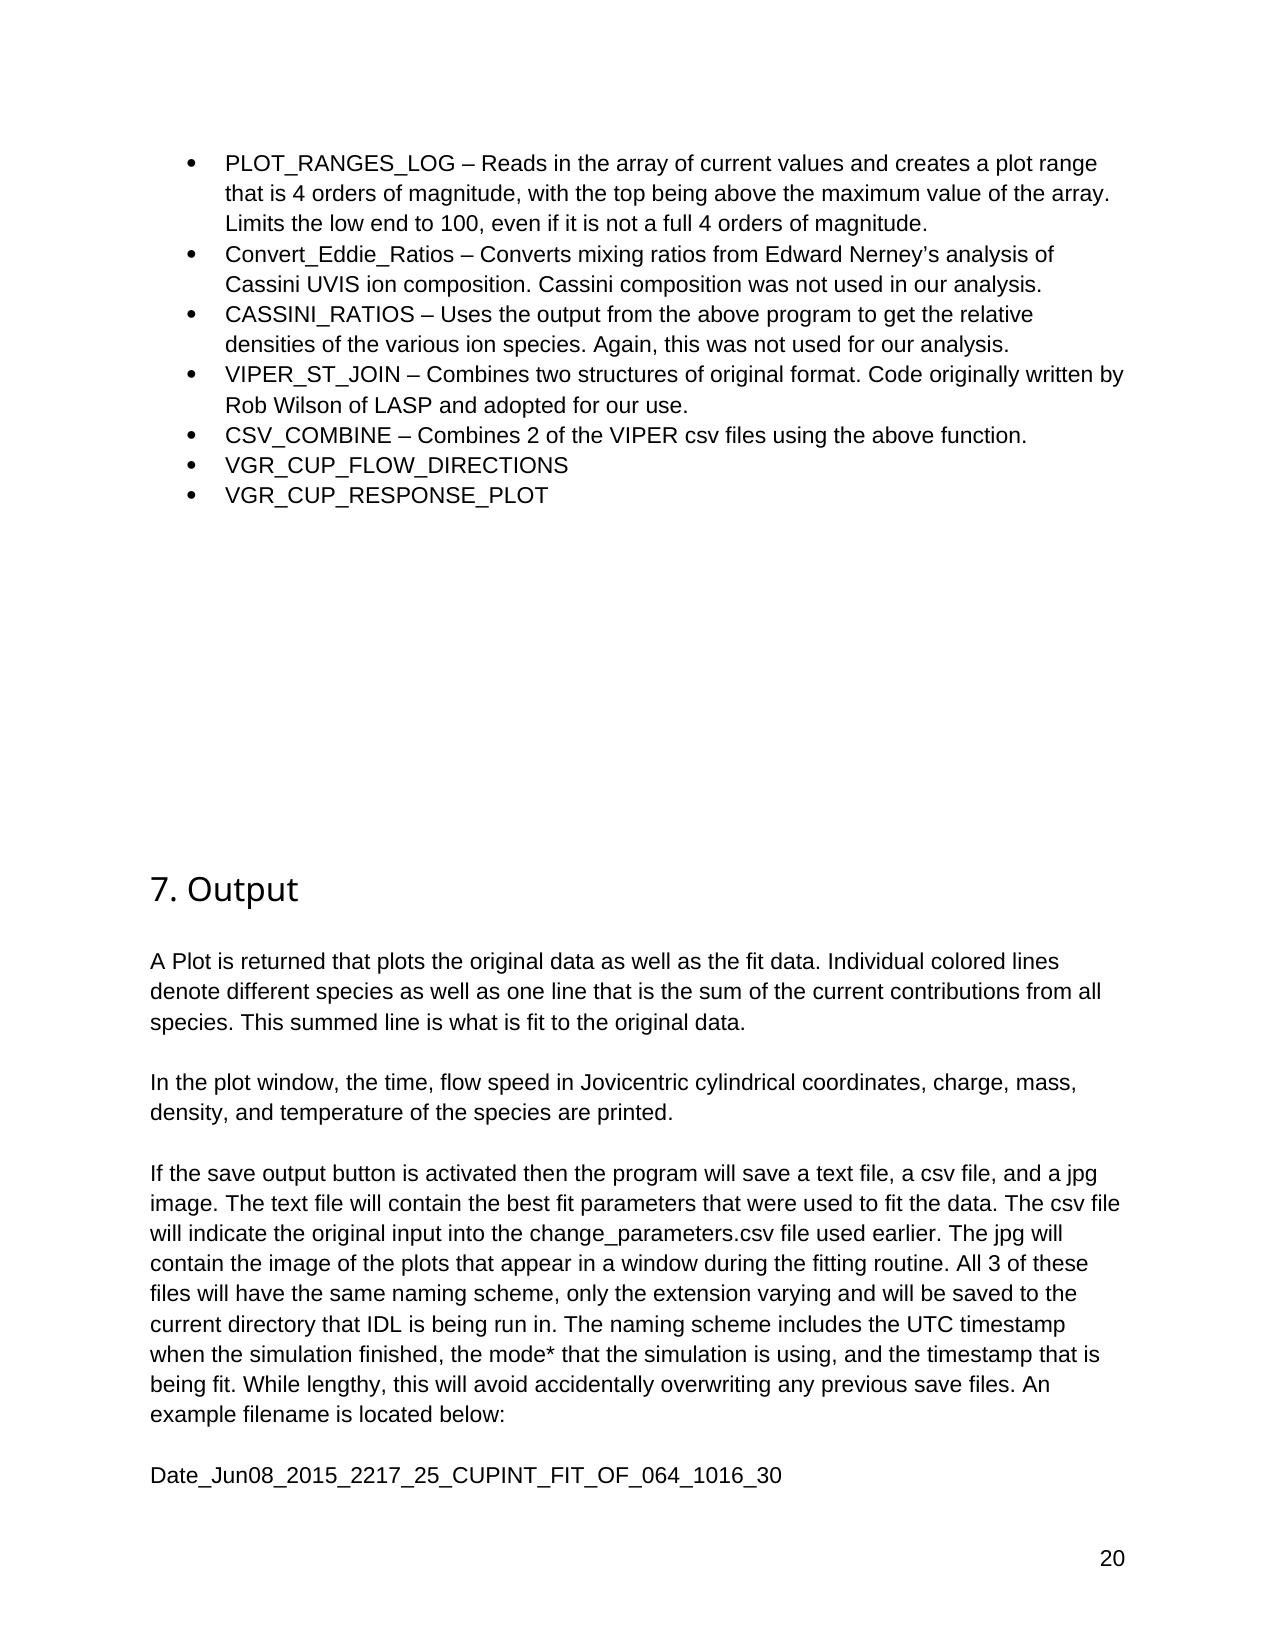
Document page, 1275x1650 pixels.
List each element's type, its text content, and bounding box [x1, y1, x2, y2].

list Convert_Eddie_Ratios – Converts mixing ratios from Edward Nerney’s analysis of Cassini UVIS ion composition. Cassini composition was not used in our analysis. [187, 241, 1125, 297]
list PLOT_RANGES_LOG – Reads in the array of current values and creates a plot range that is 4 orders of magnitude, with the top being above the maximum value of the array. Limits the low end to 100, even if it is not a full 4 orders of magnitude. [187, 150, 1125, 237]
text Date_Jun08_2015_2217_25_CUPINT_FIT_OF_064_1016_30 [150, 1462, 1125, 1488]
list VGR_CUP_RESPONSE_PLOT [187, 482, 1125, 509]
text A Plot is returned that plots the original data as well as the fit data. Individual colored lines denote different species as well as one line that is the sum of the current contributions from all species. This summed line is what is fit to the original data. [150, 948, 1125, 1035]
list CASSINI_RATIOS – Uses the output from the above program to get the relative densities of the various ion species. Again, this was not used for our analysis. [187, 301, 1125, 358]
text If the save output button is activated then the program will save a text file, a csv file, and a jpg image. The text file will contain the best fit parameters that were used to fit the data. The csv file will indicate the original input into the change_parameters.csv file used earlier. The jpg will contain the image of the plots that appear in a window during the fitting routine. All 3 of these files will have the same naming scheme, only the extension varying and will be saved to the current directory that IDL is being run in. The naming scheme includes the UTC timestamp when the simulation finished, the mode* that the simulation is using, and the timestamp that is being fit. While lengthy, this will avoid accidentally overwriting any previous save files. An example filename is located below: [150, 1159, 1125, 1427]
text In the plot window, the time, flow speed in Jovicentric cylindrical coordinates, charge, mass, density, and temperature of the species are printed. [150, 1069, 1125, 1125]
list VGR_CUP_FLOW_DIRECTIONS [187, 452, 1125, 478]
subtitle 7. Output [150, 866, 1125, 911]
list VIPER_ST_JOIN – Combines two structures of original format. Code originally written by Rob Wilson of LASP and adopted for our use. [187, 361, 1125, 418]
list CSV_COMBINE – Combines 2 of the VIPER csv files using the above function. [187, 422, 1125, 448]
